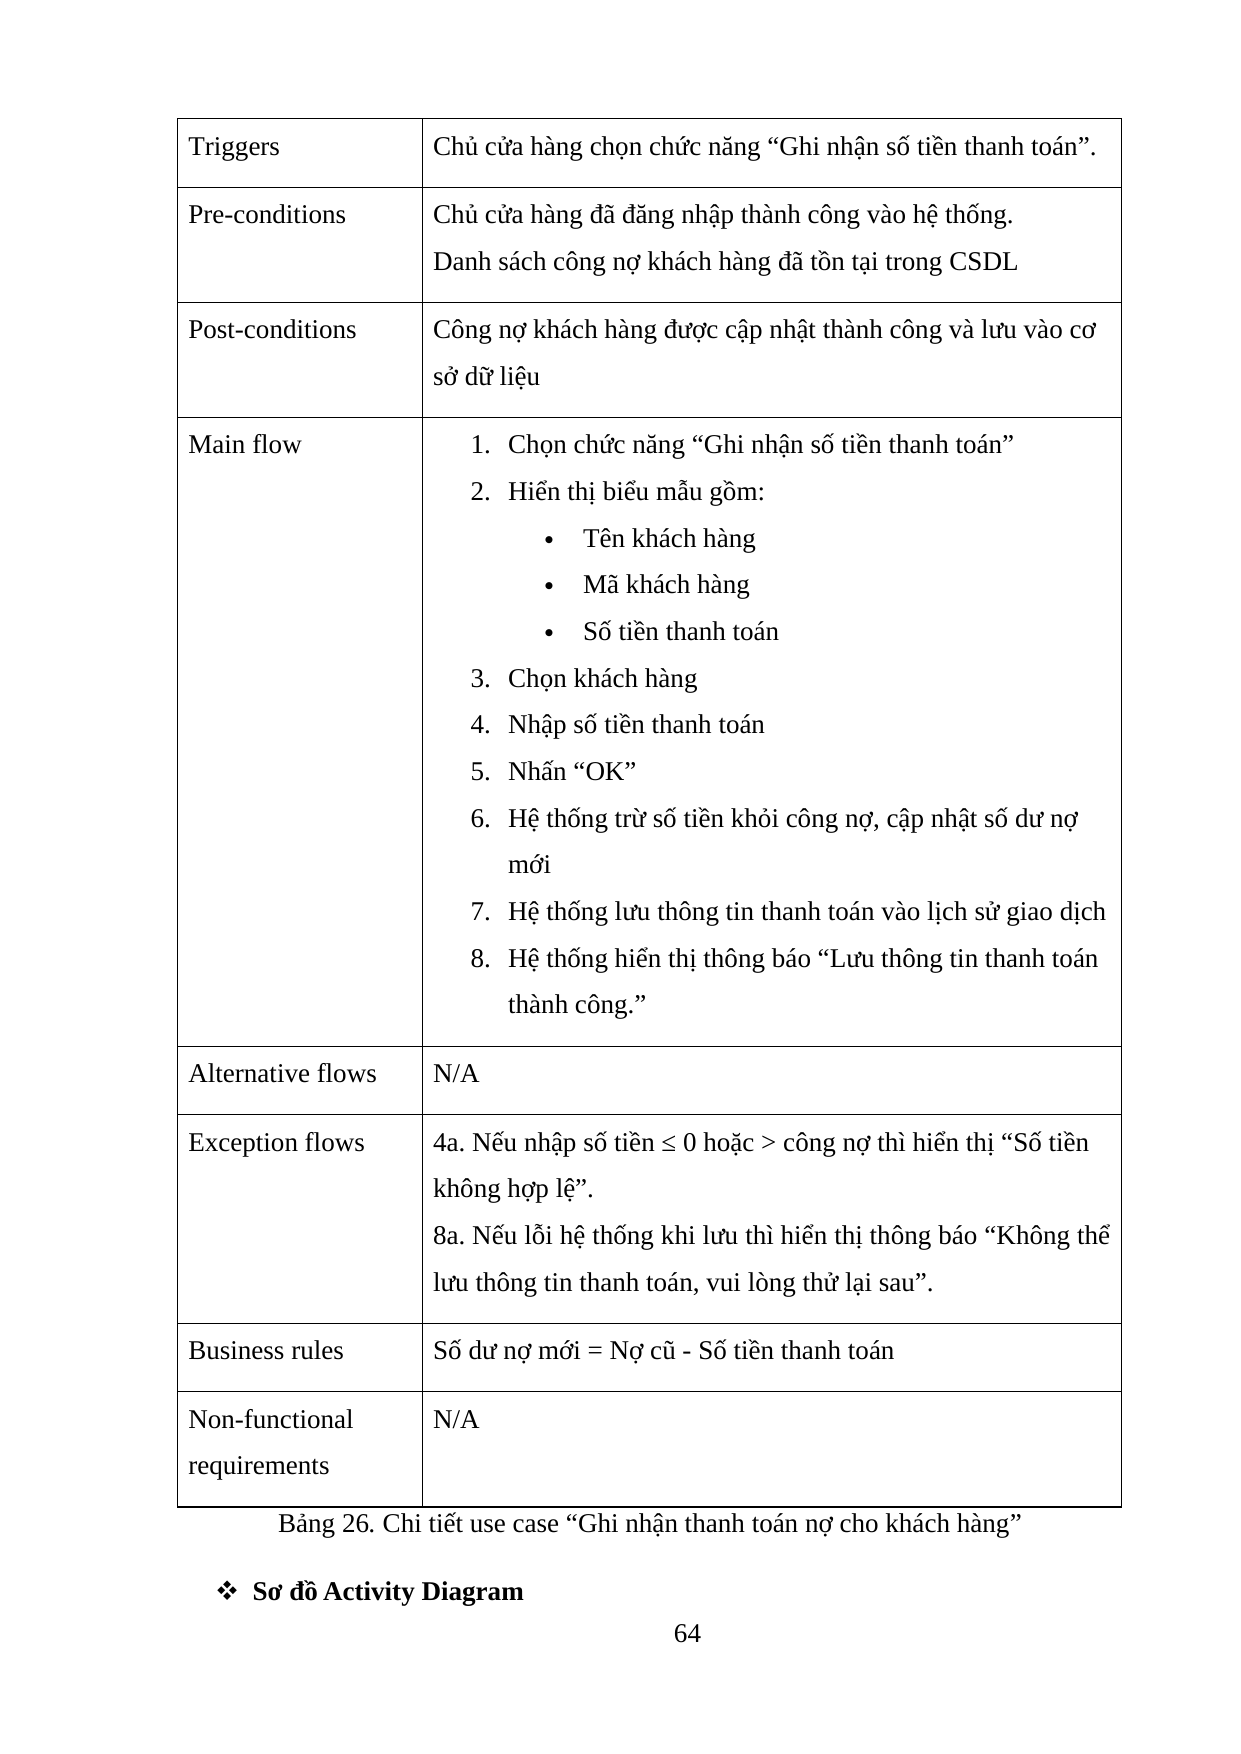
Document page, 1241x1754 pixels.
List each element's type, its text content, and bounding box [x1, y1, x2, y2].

table_cell Post-conditions [178, 303, 422, 417]
table_cell Chọn chức năng “Ghi nhận số tiền thanh toán” Hiển thị biểu mẫu gồm: Tên khách hàng Mã khách hàng Số tiền thanh toán Chọn khách hàng Nhập số tiền thanh toán Nhấn “OK” Hệ thống trừ số tiền khỏi công nợ, cập nhật số dư nợ mới Hệ thống lưu thông tin thanh toán vào lịch sử giao dịch Hệ thống hiển thị thông báo “Lưu thông tin thanh toán thành công.” [423, 418, 1121, 1046]
table_cell N/A [423, 1392, 1121, 1506]
table_cell Non-functional requirements [178, 1392, 422, 1506]
table_cell Main flow [178, 418, 422, 1046]
table_cell Công nợ khách hàng được cập nhật thành công và lưu vào cơ sở dữ liệu [423, 303, 1121, 417]
table_cell Alternative flows [178, 1047, 422, 1114]
table_cell Chủ cửa hàng đã đăng nhập thành công vào hệ thống. Danh sách công nợ khách hàng đã tồn tại trong CSDL [423, 188, 1121, 302]
list Sơ đồ Activity Diagram [215, 1575, 1122, 1606]
table_cell N/A [423, 1047, 1121, 1114]
table_cell Chủ cửa hàng chọn chức năng “Ghi nhận số tiền thanh toán”. [423, 119, 1121, 187]
table_cell Business rules [178, 1324, 422, 1391]
table_cell Số dư nợ mới = Nợ cũ - Số tiền thanh toán [423, 1324, 1121, 1391]
table_cell 4a. Nếu nhập số tiền ≤ 0 hoặc > công nợ thì hiển thị “Số tiền không hợp lệ”. 8a. Nếu lỗi hệ thống khi lưu thì hiển thị thông báo “Không thể lưu thông tin thanh toán, vui lòng thử lại sau”. [423, 1115, 1121, 1323]
table_cell Pre-conditions [178, 188, 422, 302]
table_cell Exception flows [178, 1115, 422, 1323]
table_cell Triggers [178, 119, 422, 187]
